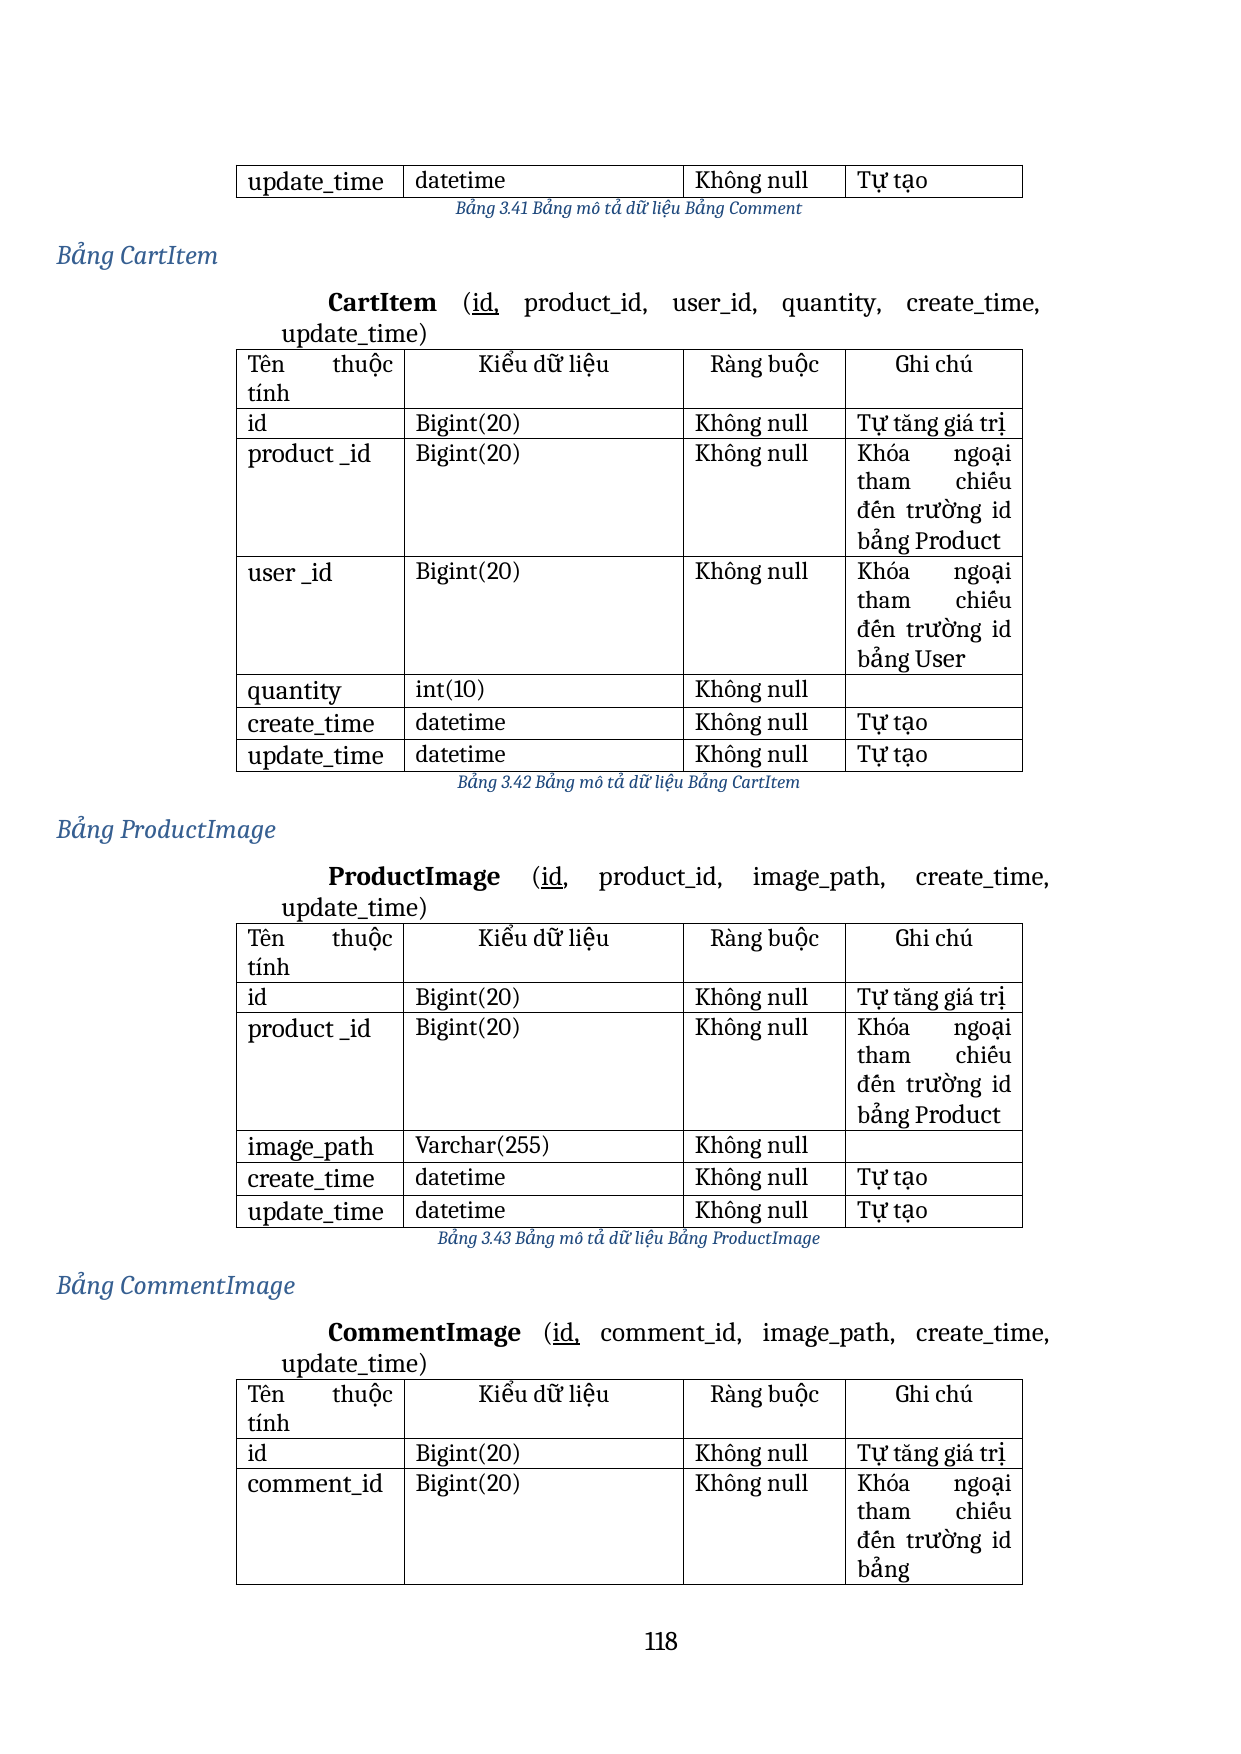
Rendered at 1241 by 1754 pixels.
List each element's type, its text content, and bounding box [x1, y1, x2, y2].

table_cell datetime [405, 708, 683, 739]
text Bảng 3.40 Bảng mô tả dữ liệu Bảng Comment [56, 198, 1203, 219]
table_cell datetime [404, 1196, 683, 1227]
table_cell Tự tăng giá trị [846, 1439, 1022, 1467]
text Bảng 3.41 Bảng mô tả dữ liệu Bảng CartItem [56, 772, 1203, 793]
text CartItem (id, product_id, user_id, quantity, create_time, update_time) [281, 287, 1040, 349]
table_cell Không null [684, 1131, 845, 1162]
table_cell [846, 675, 1022, 707]
table_cell Bigint(20) [405, 1439, 683, 1467]
table_cell Không null [684, 675, 845, 707]
table_cell quantity [237, 675, 404, 707]
subtitle Bảng ProductImage [56, 814, 1203, 846]
table_cell datetime [405, 740, 683, 771]
table_cell datetime [404, 166, 683, 197]
table_cell Không null [684, 740, 845, 771]
table_cell Khóa ngoại tham chiếu đến trường id bảng Product [846, 1013, 1022, 1130]
table_header Ghi chú [846, 1380, 1022, 1438]
table_cell update_time [237, 166, 403, 197]
text CommentImage (id, comment_id, image_path, create_time, update_time) [281, 1317, 1049, 1379]
table_cell Không null [684, 409, 845, 437]
table_header Ghi chú [846, 924, 1022, 982]
table_cell Không null [684, 1469, 845, 1583]
table_cell Bigint(20) [405, 439, 683, 556]
table_cell Bigint(20) [405, 557, 683, 674]
table_cell id [237, 409, 404, 437]
table_header Tên thuộc tính [237, 350, 404, 408]
table_cell create_time [237, 1163, 403, 1194]
table_cell Tự tăng giá trị [846, 409, 1022, 437]
table_cell Không null [684, 1013, 845, 1130]
table_cell Không null [684, 1196, 845, 1227]
table_cell Bigint(20) [404, 983, 683, 1012]
table_cell product _id [237, 439, 404, 556]
table_header Kiểu dữ liệu [405, 350, 683, 408]
table_cell Không null [684, 708, 845, 739]
table_cell Không null [684, 1439, 845, 1467]
table_cell Không null [684, 439, 845, 556]
table_cell Bigint(20) [404, 1013, 683, 1130]
table_cell Tự tạo [846, 740, 1022, 771]
table_cell Không null [684, 1163, 845, 1194]
text Bảng 3.42 Bảng mô tả dữ liệu Bảng ProductImage [56, 1228, 1203, 1249]
table_cell Bigint(20) [405, 1469, 683, 1583]
table_header Ràng buộc [684, 1380, 845, 1438]
table_cell Tự tăng giá trị [846, 983, 1022, 1012]
table_cell Tự tạo [846, 1196, 1022, 1227]
table_cell image_path [237, 1131, 403, 1162]
table_header Ghi chú [846, 350, 1022, 408]
table_header Kiểu dữ liệu [404, 924, 683, 982]
table_cell Khóa ngoại tham chiếu đến trường id bảng User [846, 557, 1022, 674]
table_header Tên thuộc tính [237, 924, 403, 982]
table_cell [846, 1469, 1022, 1583]
table_cell Bigint(20) [405, 409, 683, 437]
table_cell update_time [237, 1196, 403, 1227]
table_cell Không null [684, 166, 845, 197]
table_cell update_time [237, 740, 404, 771]
table_cell Varchar(255) [404, 1131, 683, 1162]
table_cell Tự tạo [846, 1163, 1022, 1194]
table_cell id [237, 1439, 404, 1467]
table_cell datetime [404, 1163, 683, 1194]
table_cell Không null [684, 557, 845, 674]
subtitle Bảng CartItem [56, 240, 1203, 271]
table_cell create_time [237, 708, 404, 739]
table_cell Không null [684, 983, 845, 1012]
subtitle Bảng CommentImage [56, 1270, 1203, 1301]
table_cell Tự tạo [846, 708, 1022, 739]
table_cell Tự tạo [846, 166, 1022, 197]
text ProductImage (id, product_id, image_path, create_time, update_time) [281, 861, 1049, 923]
table_header Ràng buộc [684, 350, 845, 408]
table_cell product _id [237, 1013, 403, 1130]
table_header Ràng buộc [684, 924, 845, 982]
table_header Kiểu dữ liệu [405, 1380, 683, 1438]
table_cell comment_id [237, 1469, 404, 1583]
table_cell id [237, 983, 403, 1012]
table_cell [846, 1131, 1022, 1162]
table_cell Khóa ngoại tham chiếu đến trường id bảng Product [846, 439, 1022, 556]
table_header Tên thuộc tính [237, 1380, 404, 1438]
table_cell user _id [237, 557, 404, 674]
table_cell int(10) [405, 675, 683, 707]
